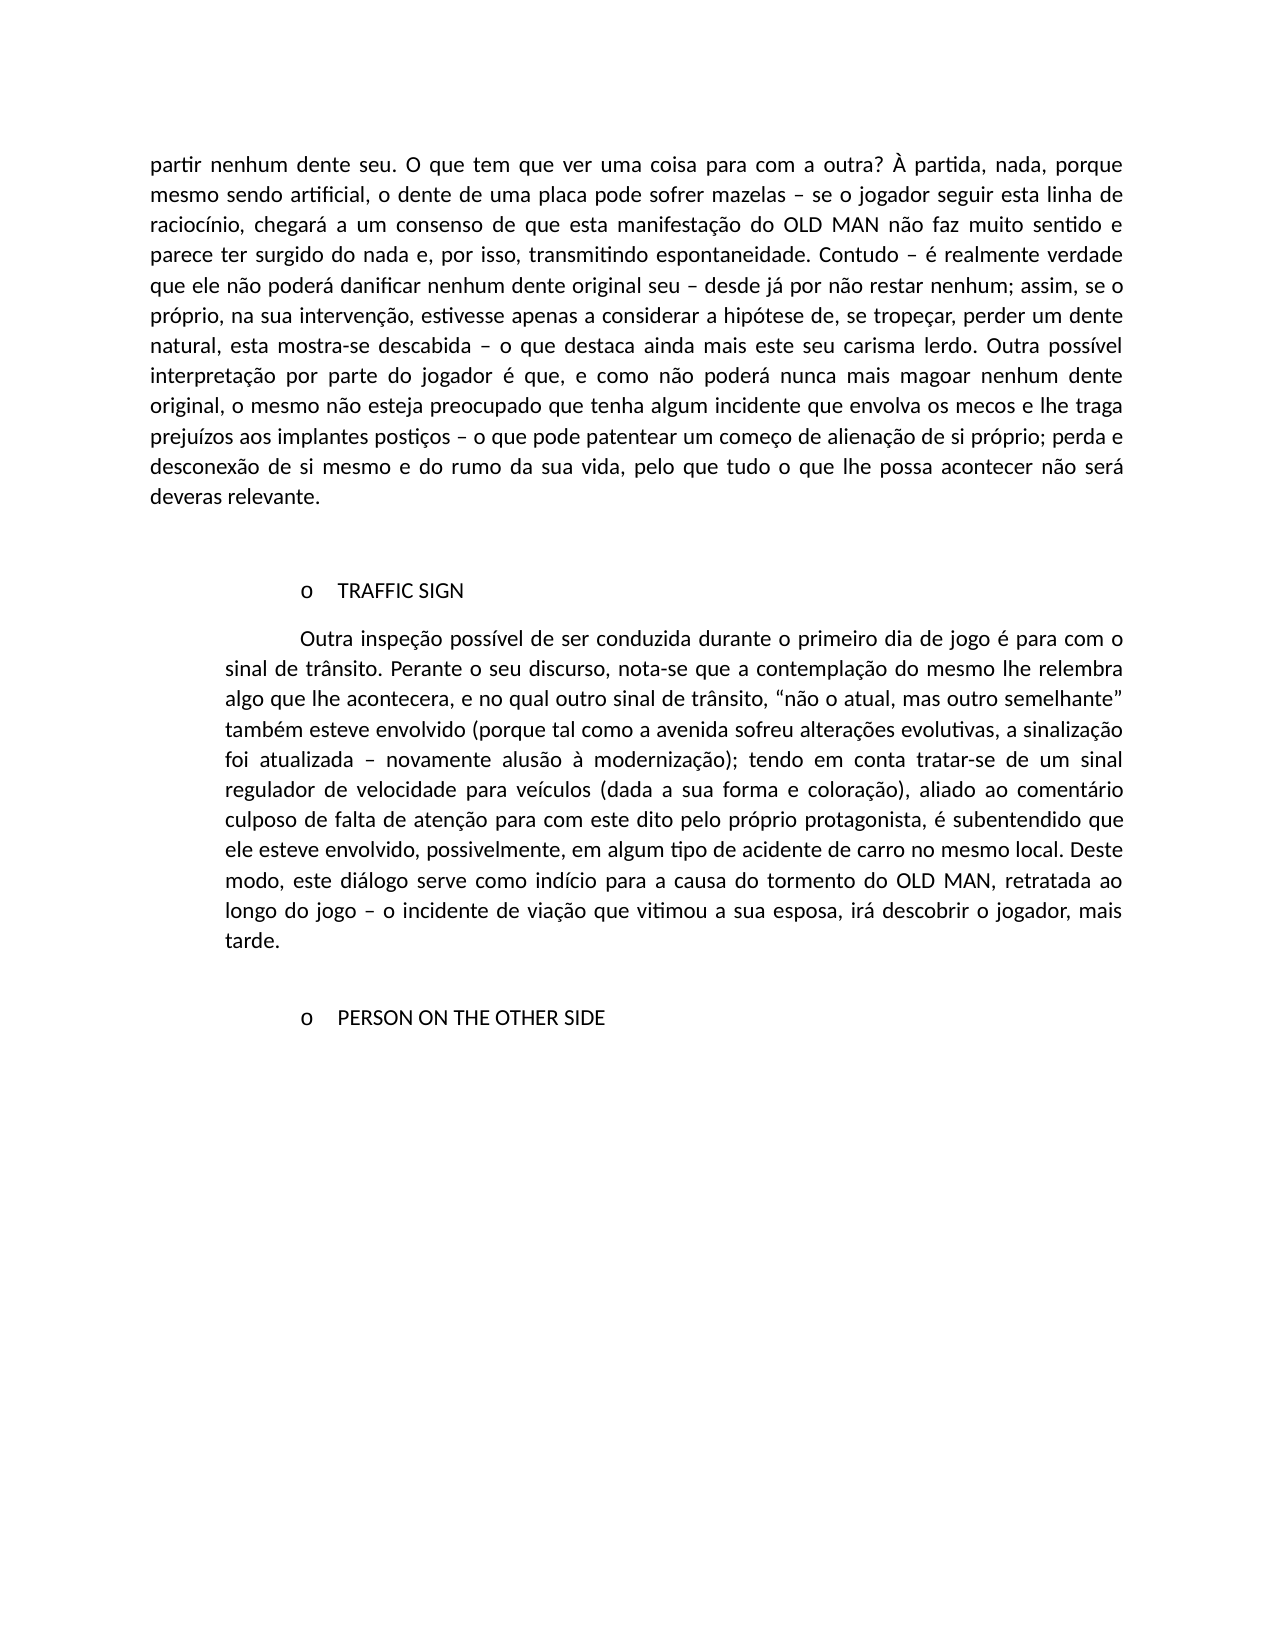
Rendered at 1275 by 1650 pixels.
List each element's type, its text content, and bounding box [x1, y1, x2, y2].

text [150, 150, 1125, 510]
list PERSON ON THE OTHER SIDE [300, 1003, 1125, 1032]
text Outra inspeção possível de ser conduzida durante o primeiro dia de jogo é para com o sinal de trânsito. Perante o seu discurso, nota-se que a contemplação do mesmo lhe relembra algo que lhe acontecera, e no qual outro sinal de trânsito, “não o atual, mas outro semelhante” também esteve envolvido (porque tal como a avenida sofreu alterações evolutivas, a sinalização foi atualizada – novamente alusão à modernização); tendo em conta tratar-se de um sinal regulador de velocidade para veículos (dada a sua forma e coloração), aliado ao comentário culposo de falta de atenção para com este dito pelo próprio protagonista, é subentendido que ele esteve envolvido, possivelmente, em algum tipo de acidente de carro no mesmo local. Deste modo, este diálogo serve como indício para a causa do tormento do OLD MAN, retratada ao longo do jogo – o incidente de viação que vitimou a sua esposa, irá descobrir o jogador, mais tarde. [225, 624, 1125, 954]
list TRAFFIC SIGN [300, 576, 1125, 605]
